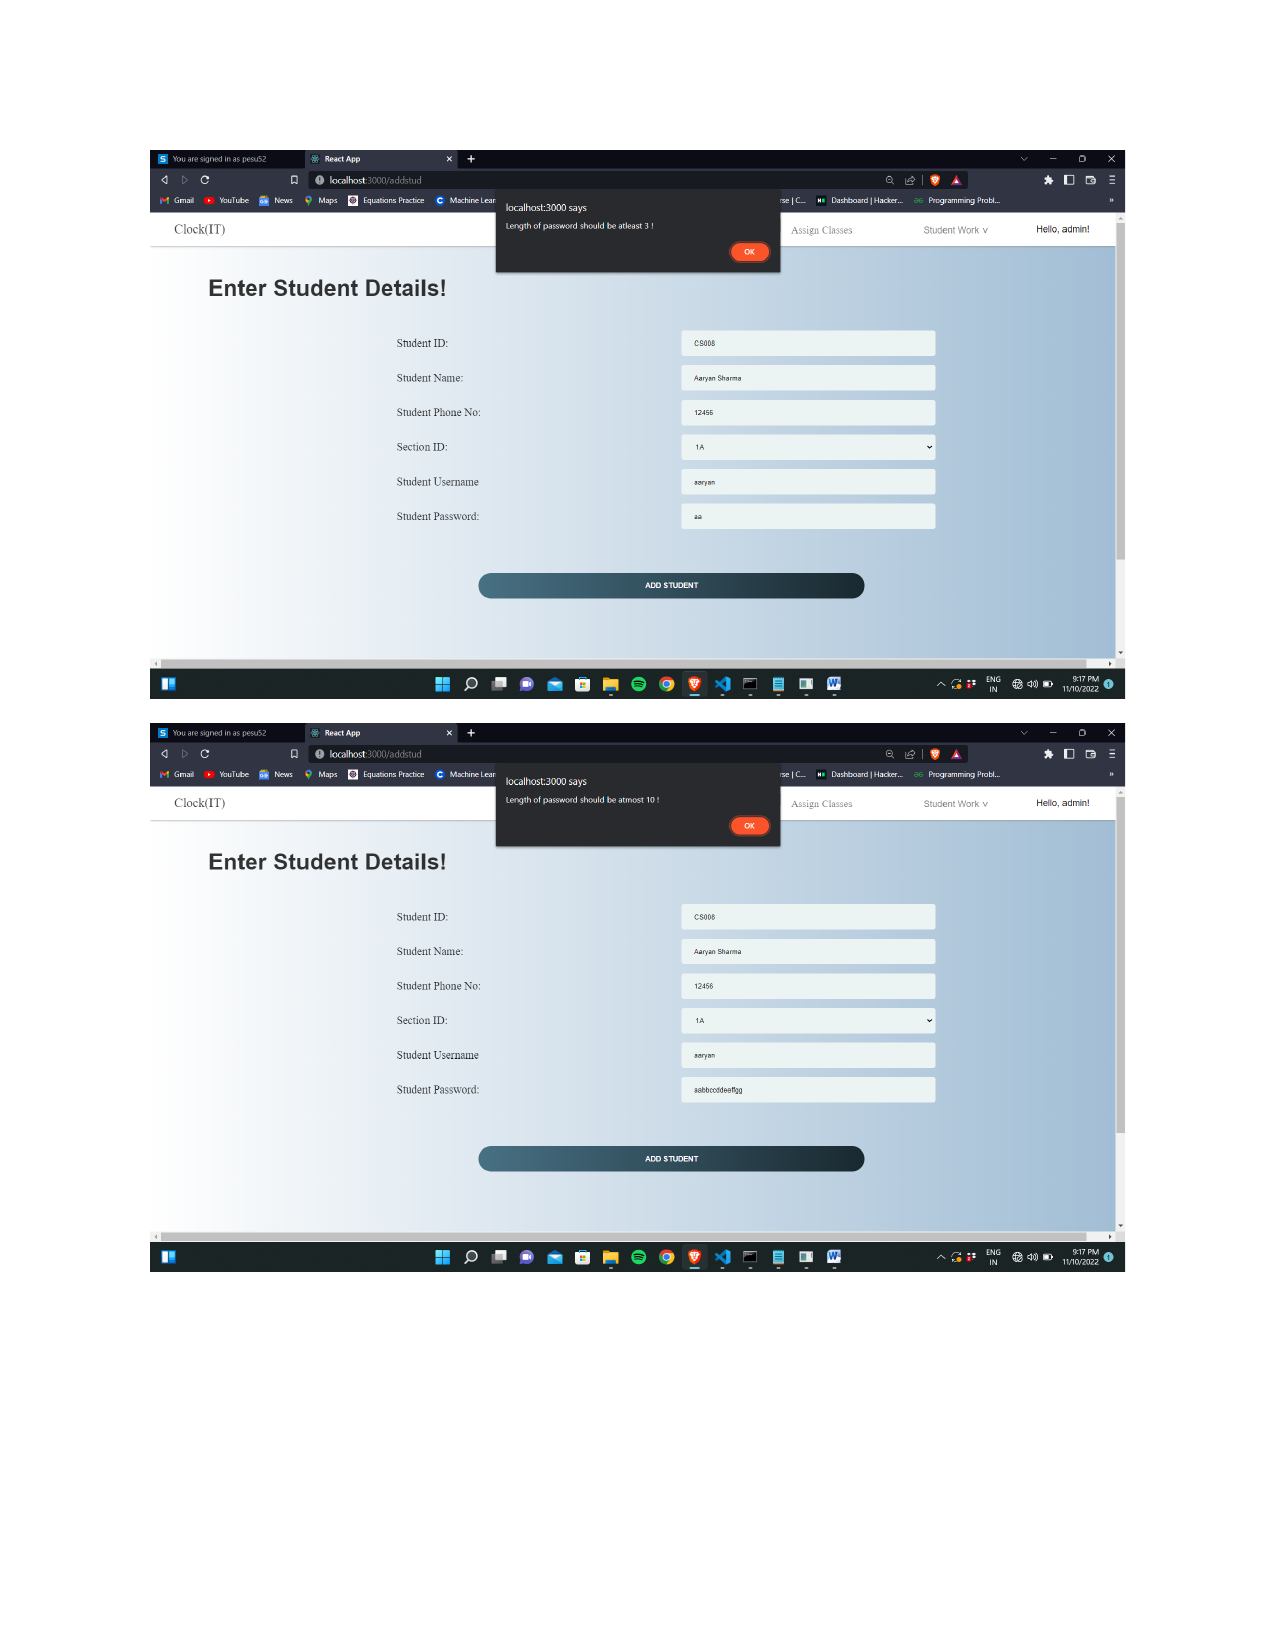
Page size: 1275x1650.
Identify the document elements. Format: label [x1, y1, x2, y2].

picture [150, 150, 1125, 699]
picture [150, 723, 1125, 1272]
